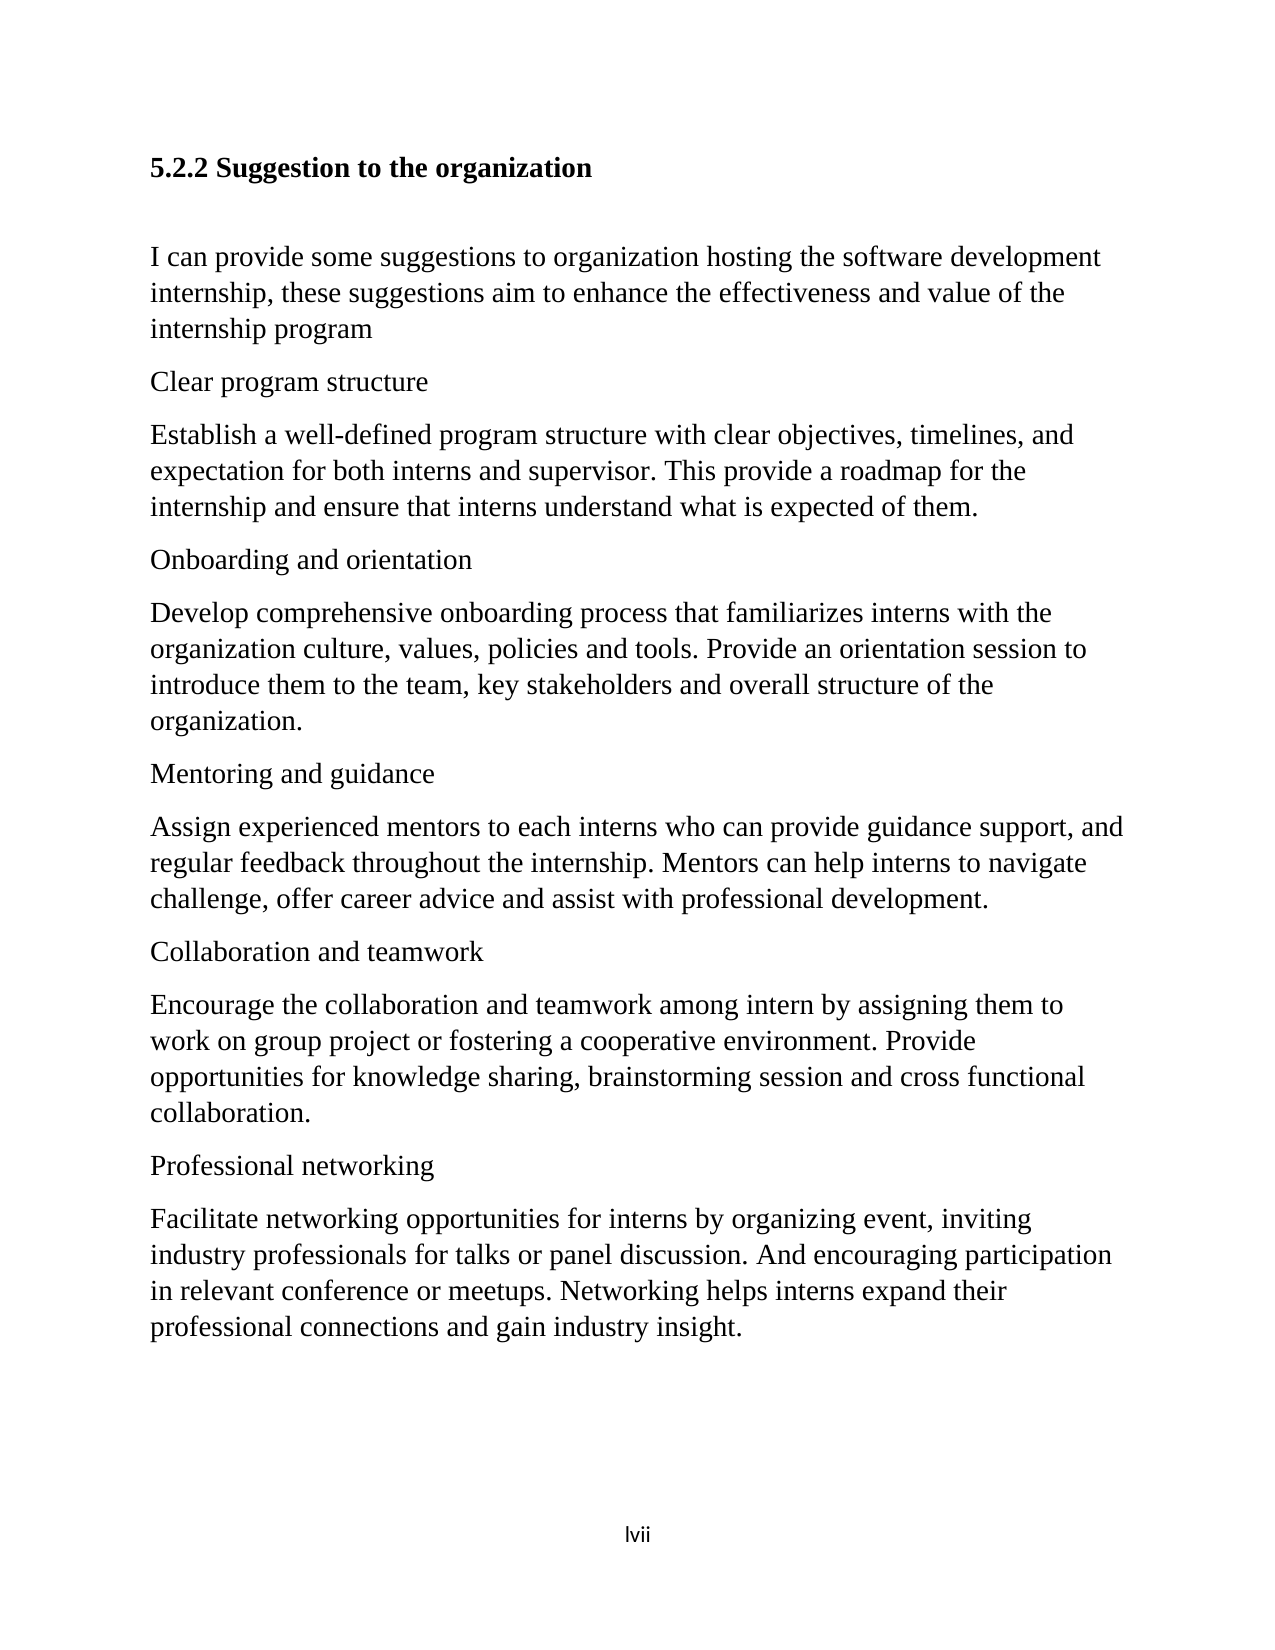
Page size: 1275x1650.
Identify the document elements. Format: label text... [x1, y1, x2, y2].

text Mentoring and guidance [150, 756, 1125, 789]
text Clear program structure [150, 364, 1125, 398]
text Onboarding and orientation [150, 542, 1125, 576]
text Assign experienced mentors to each interns who can provide guidance support, and regular feedback throughout the internship. Mentors can help interns to navigate challenge, offer career advice and assist with professional development. [150, 809, 1125, 915]
text Professional networking [150, 1148, 1125, 1182]
text Develop comprehensive onboarding process that familiarizes interns with the organization culture, values, policies and tools. Provide an orientation session to introduce them to the team, key stakeholders and overall structure of the organization. [150, 595, 1125, 737]
text Collaboration and teamwork [150, 934, 1125, 967]
text Encourage the collaboration and teamwork among intern by assigning them to work on group project or fostering a cooperative environment. Provide opportunities for knowledge sharing, brainstorming session and cross functional collaboration. [150, 987, 1125, 1129]
text Facilitate networking opportunities for interns by organizing event, inviting industry professionals for talks or panel discussion. And encouraging participation in relevant conference or meetups. Networking helps interns expand their professional connections and gain industry insight. [150, 1201, 1125, 1343]
subtitle 5.2.2 Suggestion to the organization [150, 150, 1125, 183]
text I can provide some suggestions to organization hosting the software development internship, these suggestions aim to enhance the effectiveness and value of the internship program [150, 239, 1125, 345]
text Establish a well-defined program structure with clear objectives, timelines, and expectation for both interns and supervisor. This provide a roadmap for the internship and ensure that interns understand what is expected of them. [150, 417, 1125, 523]
